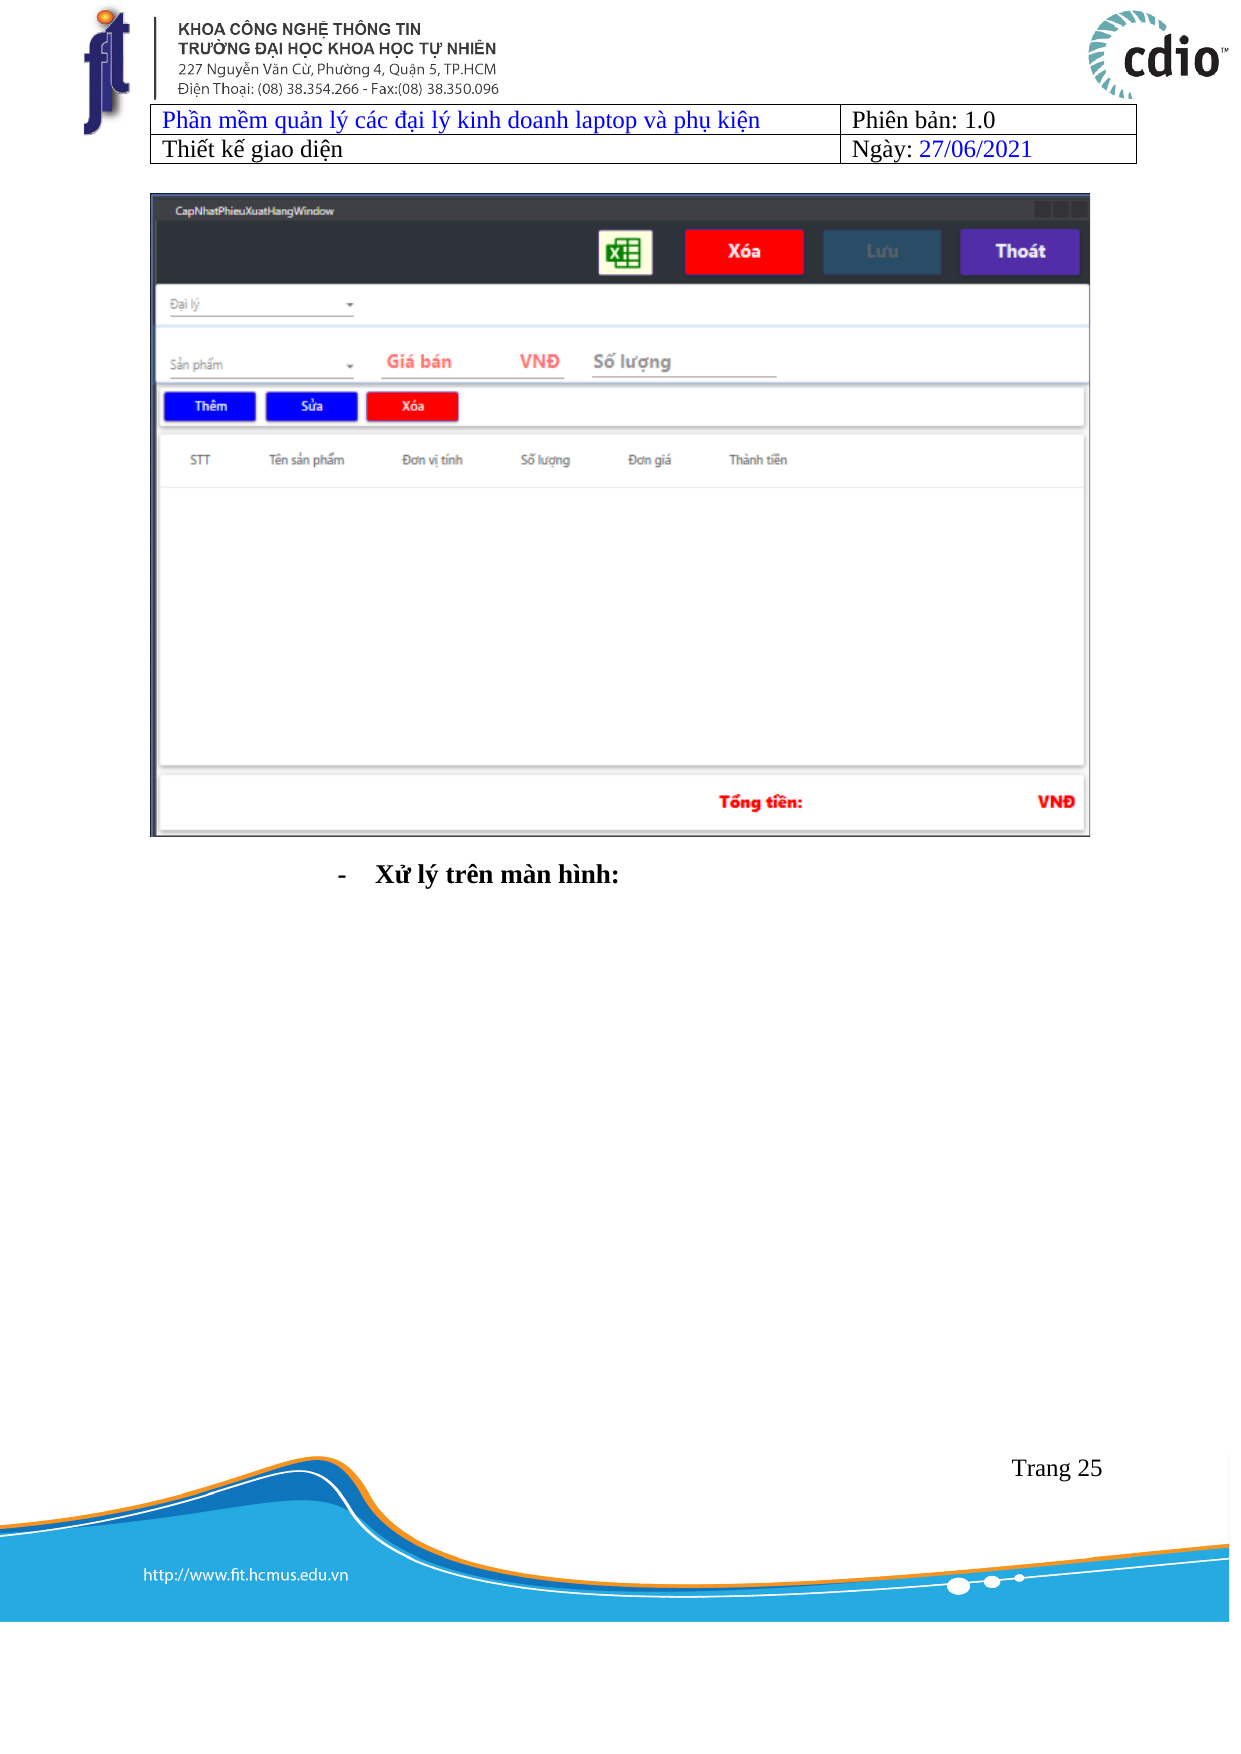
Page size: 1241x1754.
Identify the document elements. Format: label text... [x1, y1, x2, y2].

picture [841, 135, 1136, 159]
picture [151, 135, 840, 159]
picture [0, 1453, 1241, 1622]
picture [150, 193, 1091, 837]
list Xử lý trên màn hình: [337, 858, 1090, 889]
picture [61, 0, 1240, 159]
picture [841, 105, 1136, 134]
picture [151, 105, 840, 134]
